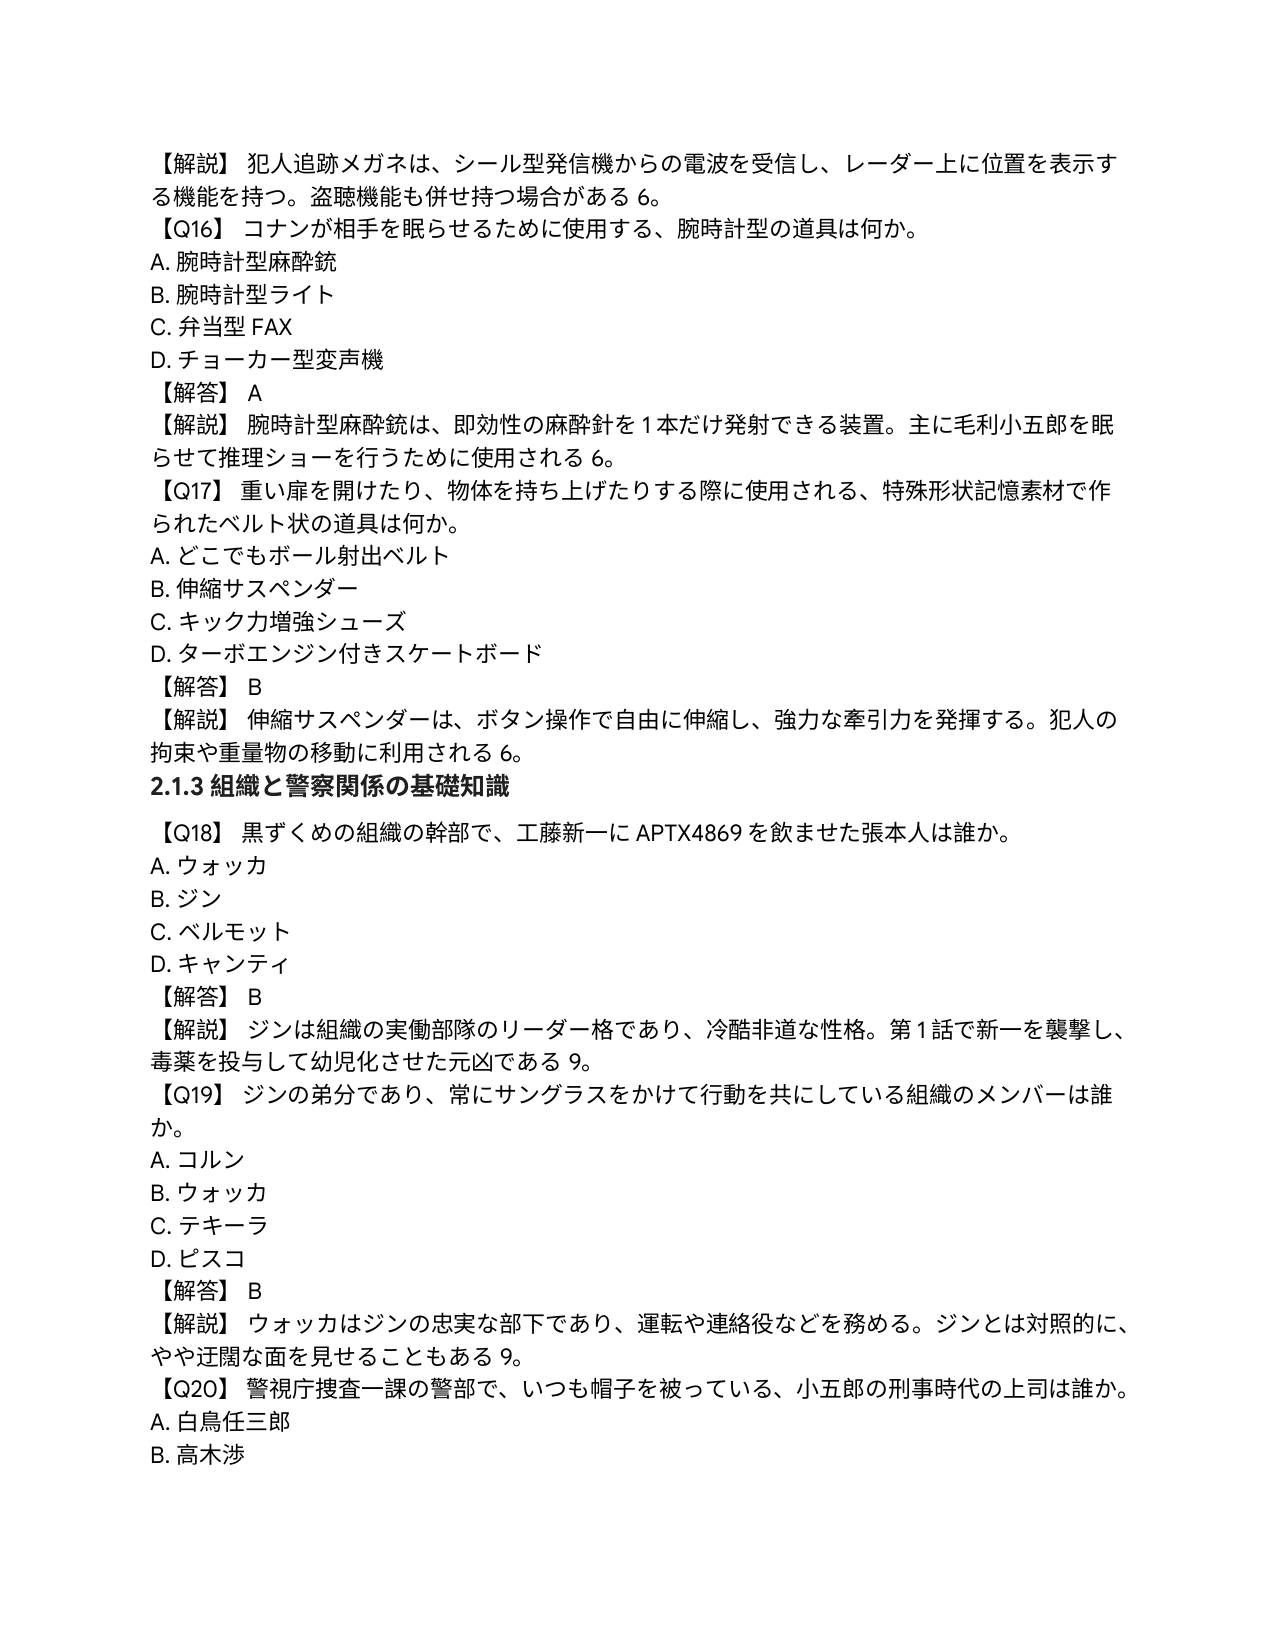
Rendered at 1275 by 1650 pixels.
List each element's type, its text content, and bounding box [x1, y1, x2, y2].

text 【解説】 ウォッカはジンの忠実な部下であり、運転や連絡役などを務める。ジンとは対照的に、やや迂闊な面を見せることもある 9。 [150, 1310, 1125, 1372]
text 【Q20】 警視庁捜査一課の警部で、いつも帽子を被っている、小五郎の刑事時代の上司は誰か。 [150, 1376, 1125, 1404]
text 【Q18】 黒ずくめの組織の幹部で、工藤新一にAPTX4869を飲ませた張本人は誰か。 [150, 820, 1125, 848]
text C. 弁当型FAX [150, 313, 1125, 342]
text 【解答】 B [150, 673, 1125, 702]
text 【Q16】 コナンが相手を眠らせるために使用する、腕時計型の道具は何か。 [150, 215, 1125, 244]
text 【Q19】 ジンの弟分であり、常にサングラスをかけて行動を共にしている組織のメンバーは誰か。 [150, 1081, 1125, 1143]
text C. キック力増強シューズ [150, 608, 1125, 637]
text 【解説】 伸縮サスペンダーは、ボタン操作で自由に伸縮し、強力な牽引力を発揮する。犯人の拘束や重量物の移動に利用される 6。 [150, 706, 1125, 767]
text B. 腕時計型ライト [150, 281, 1125, 309]
text D. キャンティ [150, 951, 1125, 979]
text D. チョーカー型変声機 [150, 346, 1125, 375]
text A. コルン [150, 1147, 1125, 1176]
subtitle 2.1.3 組織と警察関係の基礎知識 [150, 771, 1125, 803]
text 【解答】 B [150, 983, 1125, 1012]
text 【解答】 B [150, 1278, 1125, 1306]
text 【解説】 犯人追跡メガネは、シール型発信機からの電波を受信し、レーダー上に位置を表示する機能を持つ。盗聴機能も併せ持つ場合がある 6。 [150, 150, 1125, 211]
text C. ベルモット [150, 918, 1125, 947]
text D. ターボエンジン付きスケートボード [150, 641, 1125, 669]
text A. どこでもボール射出ベルト [150, 542, 1125, 571]
text 【解答】 A [150, 379, 1125, 408]
text B. ジン [150, 885, 1125, 914]
text 【解説】 ジンは組織の実働部隊のリーダー格であり、冷酷非道な性格。第1話で新一を襲撃し、毒薬を投与して幼児化させた元凶である 9。 [150, 1016, 1125, 1077]
text B. 高木渉 [150, 1441, 1125, 1470]
text 【解説】 腕時計型麻酔銃は、即効性の麻酔針を1本だけ発射できる装置。主に毛利小五郎を眠らせて推理ショーを行うために使用される 6。 [150, 412, 1125, 473]
text D. ピスコ [150, 1245, 1125, 1274]
text B. 伸縮サスペンダー [150, 575, 1125, 604]
text B. ウォッカ [150, 1179, 1125, 1208]
text A. 白鳥任三郎 [150, 1408, 1125, 1437]
text C. テキーラ [150, 1212, 1125, 1241]
text A. ウォッカ [150, 852, 1125, 881]
text 【Q17】 重い扉を開けたり、物体を持ち上げたりする際に使用される、特殊形状記憶素材で作られたベルト状の道具は何か。 [150, 477, 1125, 538]
text A. 腕時計型麻酔銃 [150, 248, 1125, 277]
